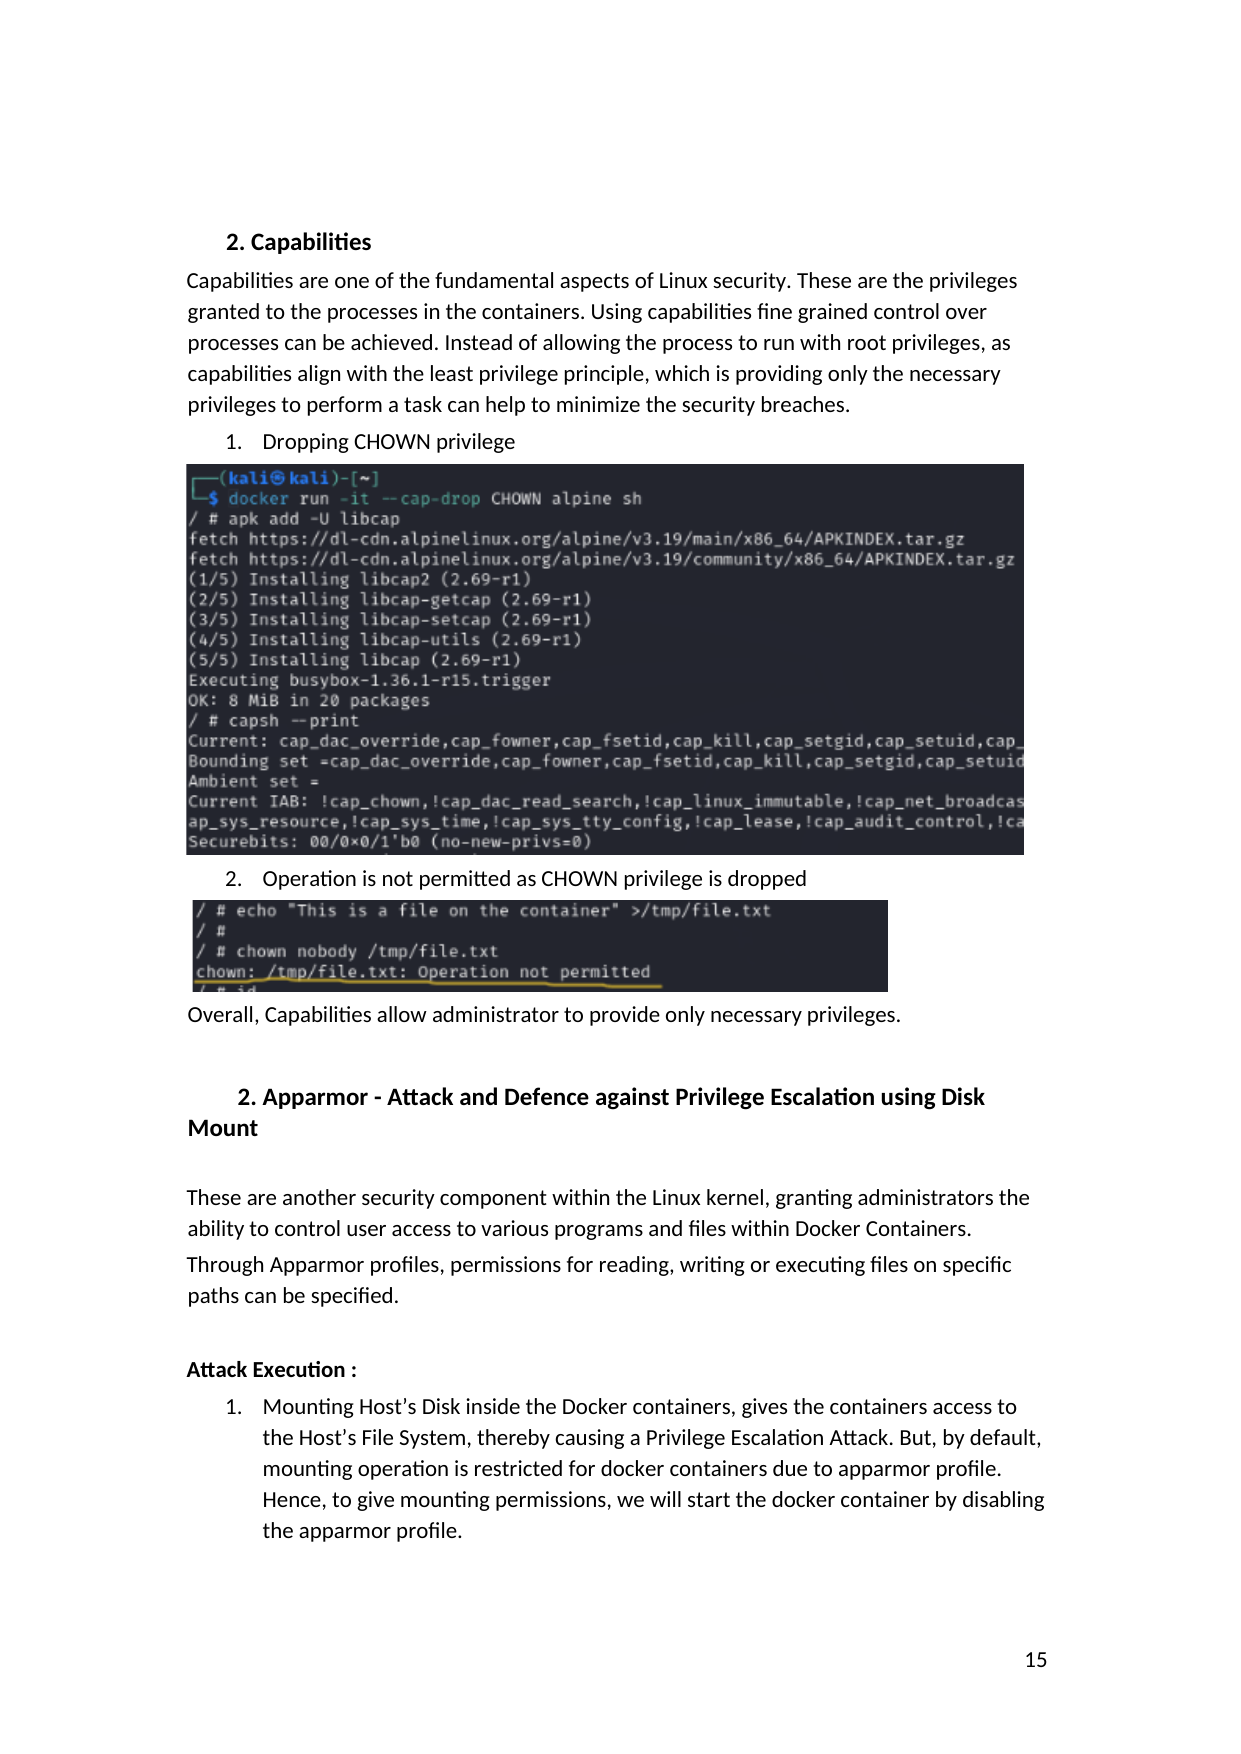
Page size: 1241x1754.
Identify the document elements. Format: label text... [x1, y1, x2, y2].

text Overall, Capabilities allow administrator to provide only necessary privileges. [187, 1000, 1047, 1028]
list Operation is not permitted as CHOWN privilege is dropped [225, 864, 1047, 892]
text 2. Apparmor - Attack and Defence against Privilege Escalation using Disk Mount [187, 1082, 1047, 1143]
list Mounting Host’s Disk inside the Docker containers, gives the containers access to the Host’s File System, thereby causing a Privilege Escalation Attack. But, by default, mounting operation is restricted for docker containers due to apparmor profile. Hence, to give mounting permissions, we will start the docker container by disabling the apparmor profile. [225, 1392, 1047, 1544]
text Capabilities are one of the fundamental aspects of Linux security. These are the privileges granted to the processes in the containers. Using capabilities fine grained control over processes can be achieved. Instead of allowing the process to run with root privileges, as capabilities align with the least privilege principle, which is providing only the necessary privileges to perform a task can help to minimize the security breaches. [186, 266, 1047, 418]
picture [186, 464, 1024, 855]
text Attack Execution : [186, 1355, 1047, 1383]
list Dropping CHOWN privilege [225, 427, 1047, 455]
text 2. Capabilities [186, 227, 1047, 257]
text These are another security component within the Linux kernel, granting administrators the ability to control user access to various programs and files within Docker Containers.​ [186, 1183, 1047, 1242]
picture [192, 900, 888, 992]
text Through Apparmor profiles, permissions for reading, writing or executing files on specific paths can be specified. [186, 1251, 1047, 1309]
